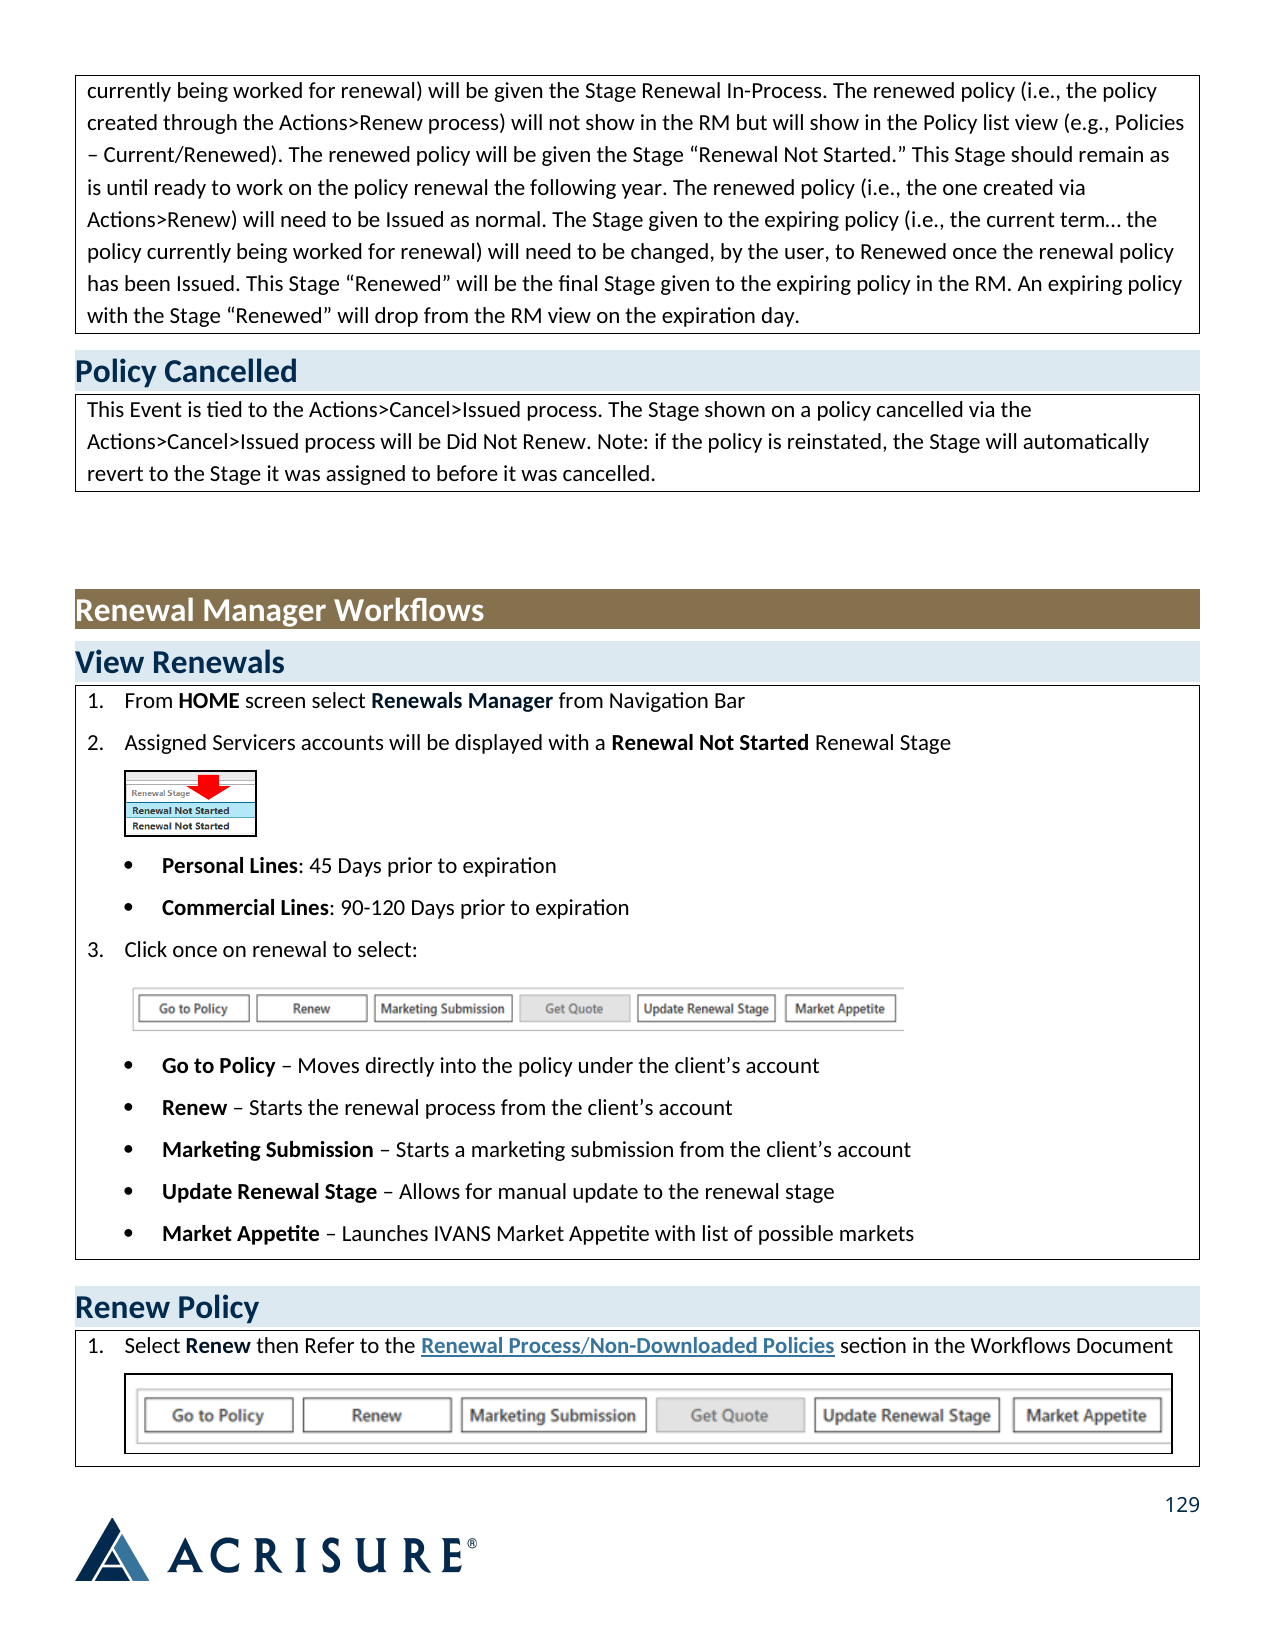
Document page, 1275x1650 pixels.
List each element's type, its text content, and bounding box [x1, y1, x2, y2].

picture [126, 804, 255, 835]
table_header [76, 76, 1199, 333]
subtitle Policy Cancelled [75, 350, 1200, 391]
table_header This Event is tied to the Actions>Cancel>Issued process. The Stage shown on a policy cancelled via the Actions>Cancel>Issued process will be Did Not Renew. Note: if the policy is reinstated, the Stage will automatically revert to the Stage it was assigned to before it was cancelled. [76, 395, 1199, 491]
picture [124, 977, 905, 1038]
table_header From HOME screen select Renewals Manager from Navigation Bar Assigned Servicers accounts will be displayed with a Renewal Not Started Renewal Stage Personal Lines: 45 Days prior to expiration Commercial Lines: 90-120 Days prior to expiration Click once on renewal to select: Go to Policy – Moves directly into the policy under the client’s account Renew – Starts the renewal process from the client’s account Marketing Submission – Starts a marketing submission from the client’s account Update Renewal Stage – Allows for manual update to the renewal stage Market Appetite – Launches IVANS Market Appetite with list of possible markets [76, 686, 1199, 1259]
subtitle Renew Policy [75, 1286, 1200, 1327]
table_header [76, 1331, 1199, 1466]
subtitle Renewal Manager Workflows [75, 589, 1200, 629]
picture [126, 772, 255, 801]
subtitle View Renewals [75, 641, 1200, 682]
picture [75, 1518, 477, 1581]
picture [126, 1375, 1171, 1453]
